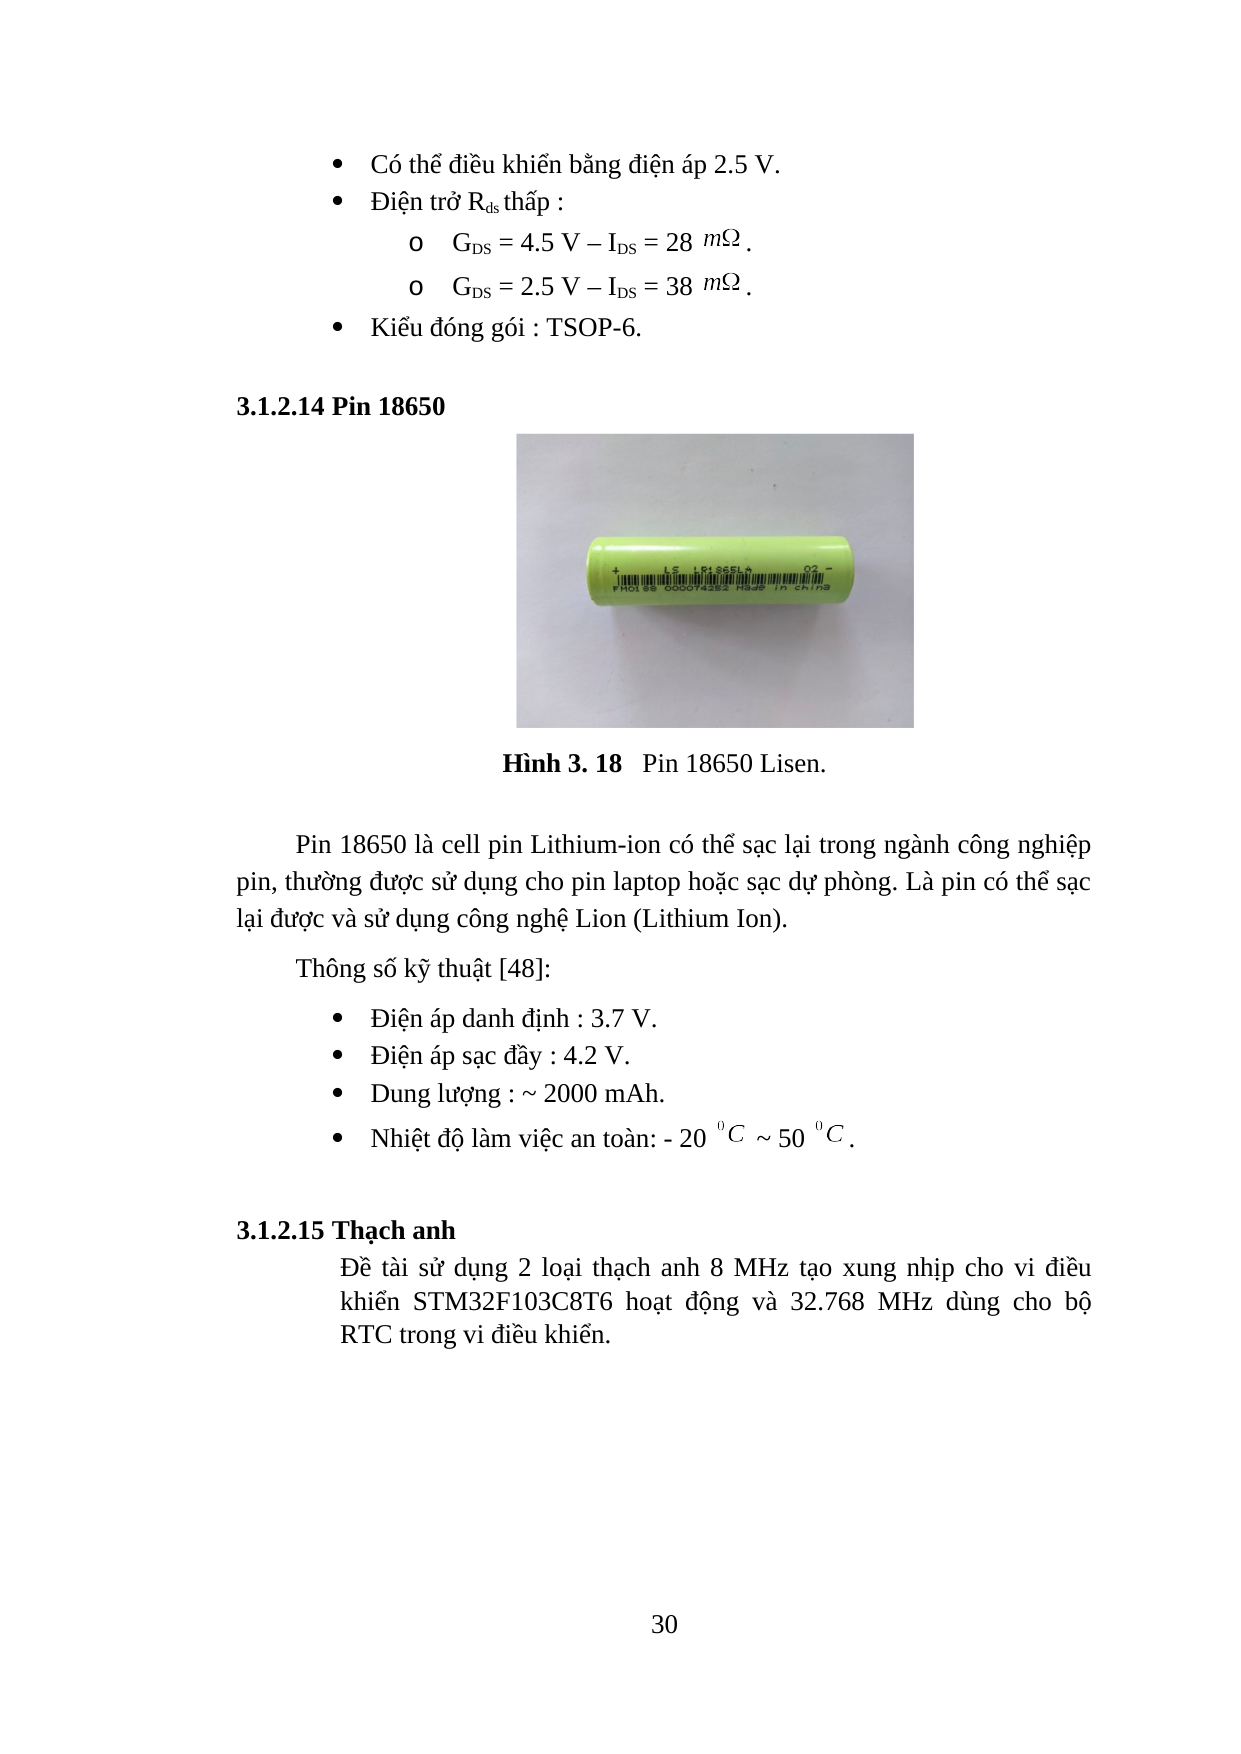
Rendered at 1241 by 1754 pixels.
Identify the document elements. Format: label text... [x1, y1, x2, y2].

text Pin 18650 [236, 389, 1092, 421]
list Có thể điều khiển bằng điện áp 2.5 V. [333, 148, 1092, 179]
text Thạch anh [236, 1214, 1092, 1245]
text Hình 3. 18 Pin 18650 Lisen. [236, 747, 1092, 778]
list GDS = 4.5 V – IDS = 28 . [408, 223, 1092, 260]
list Dung lượng : ~ 2000 mAh. [333, 1077, 1092, 1108]
picture [517, 434, 913, 728]
list Điện áp danh định : 3.7 V. [333, 1002, 1092, 1033]
text Thông số kỹ thuật : [236, 952, 1092, 983]
list Nhiệt độ làm việc an toàn: - 20 ~ 50 . [333, 1114, 1092, 1154]
list GDS = 2.5 V – IDS = 38 . [408, 267, 1092, 304]
list Điện trở Rds thấp : [333, 185, 1092, 216]
list Điện áp sạc đầy : 4.2 V. [333, 1039, 1092, 1071]
text Pin 18650 là cell pin Lithium-ion có thể sạc lại trong ngành công nghiệp pin, thường được sử dụng cho pin laptop hoặc sạc dự phòng. Là pin có thể sạc lại được và sử dụng công nghệ Lion (Lithium Ion). [236, 828, 1092, 933]
list Đề tài sử dụng 2 loại thạch anh 8 MHz tạo xung nhịp cho vi điều khiển STM32F103C8T6 hoạt động và 32.768 MHz dùng cho bộ RTC trong vi điều khiển. [340, 1251, 1092, 1349]
list Kiểu đóng gói : TSOP-6. [333, 311, 1092, 342]
